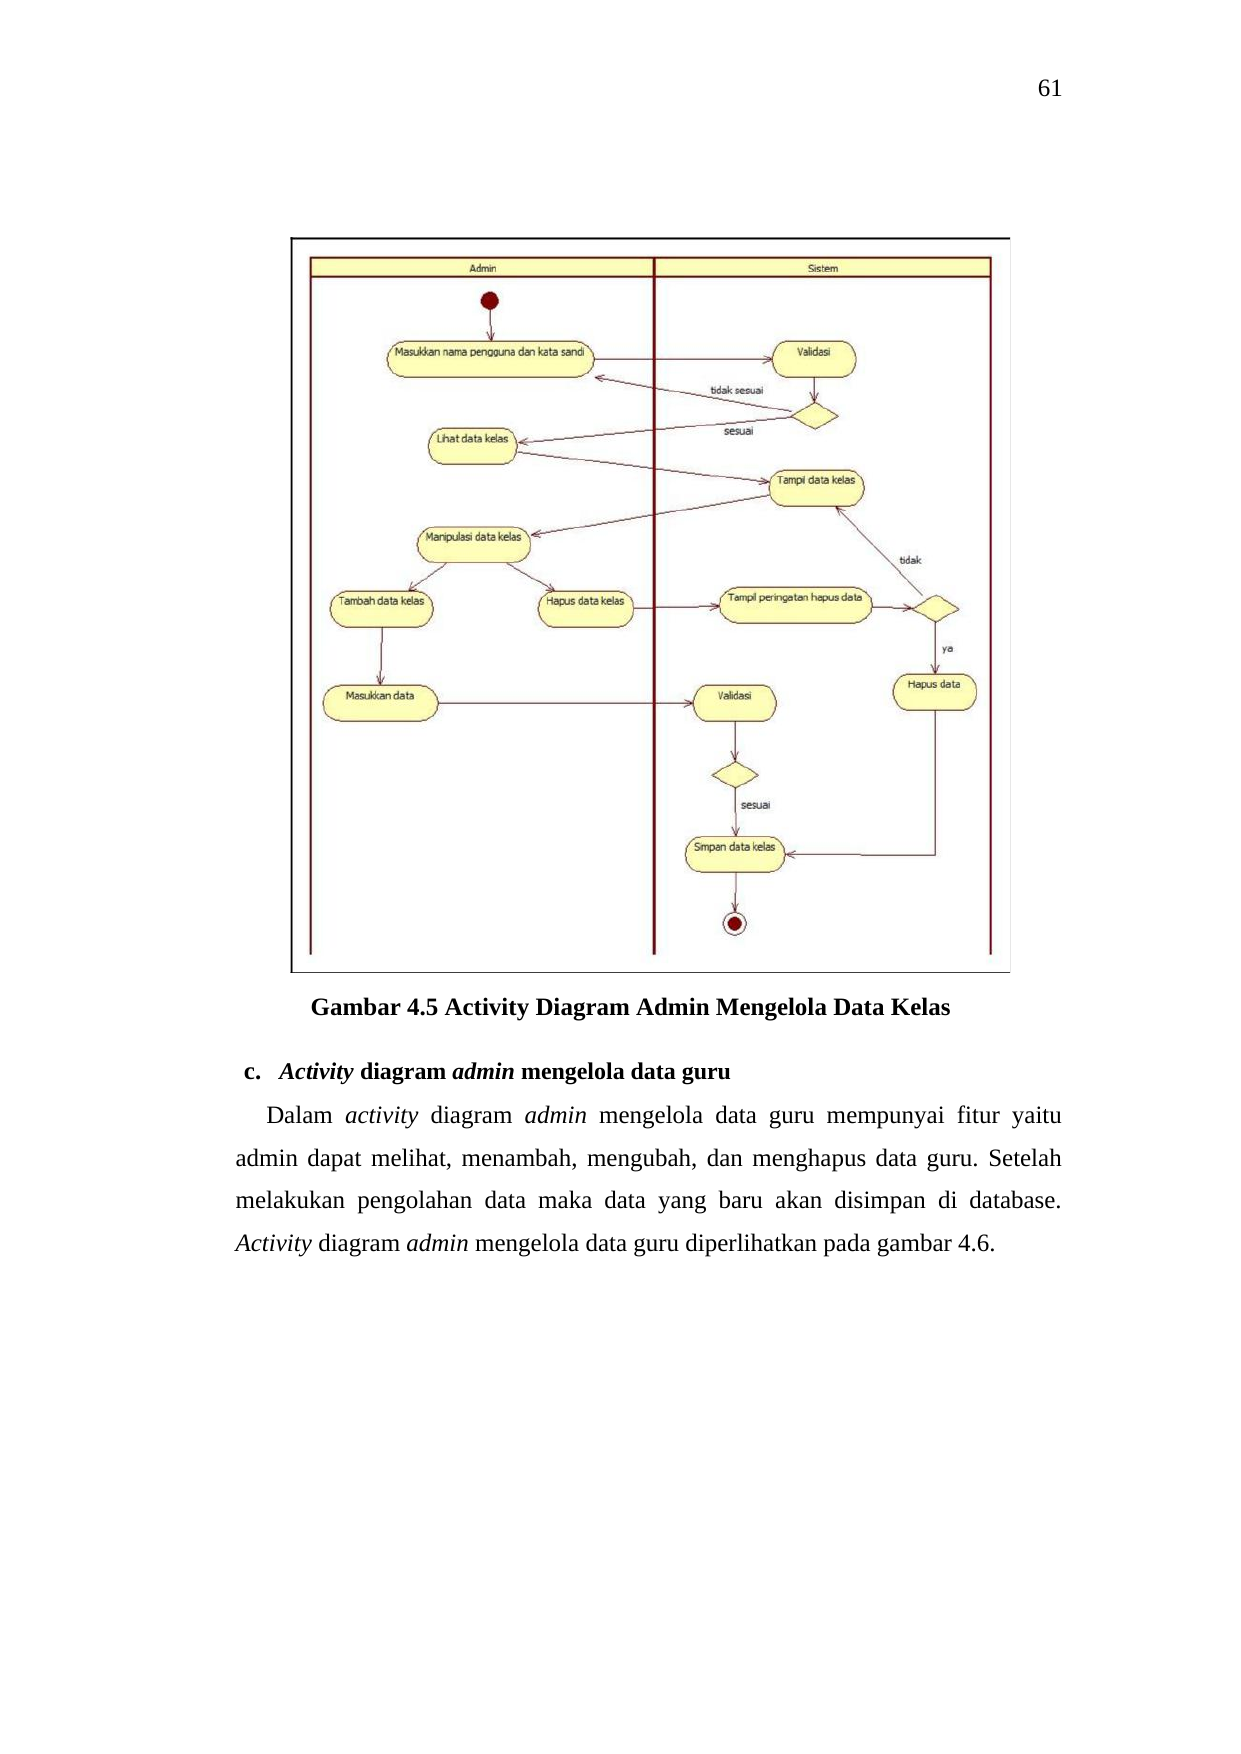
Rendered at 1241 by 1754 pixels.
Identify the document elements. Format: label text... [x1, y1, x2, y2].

text Gambar 4.5 Activity Diagram Admin Mengelola Data Kelas [310, 992, 1090, 1021]
picture [290, 237, 1011, 973]
text Dalam activity diagram admin mengelola data guru mempunyai fitur yaitu admin dapat melihat, menambah, mengubah, dan menghapus data guru. Setelah melakukan pengolahan data maka data yang baru akan disimpan di database. Activity diagram admin mengelola data guru diperlihatkan pada gambar 4.6. [235, 1100, 1062, 1256]
text c. Activity diagram admin mengelola data guru [244, 1056, 1090, 1085]
text 61 [150, 73, 1062, 101]
